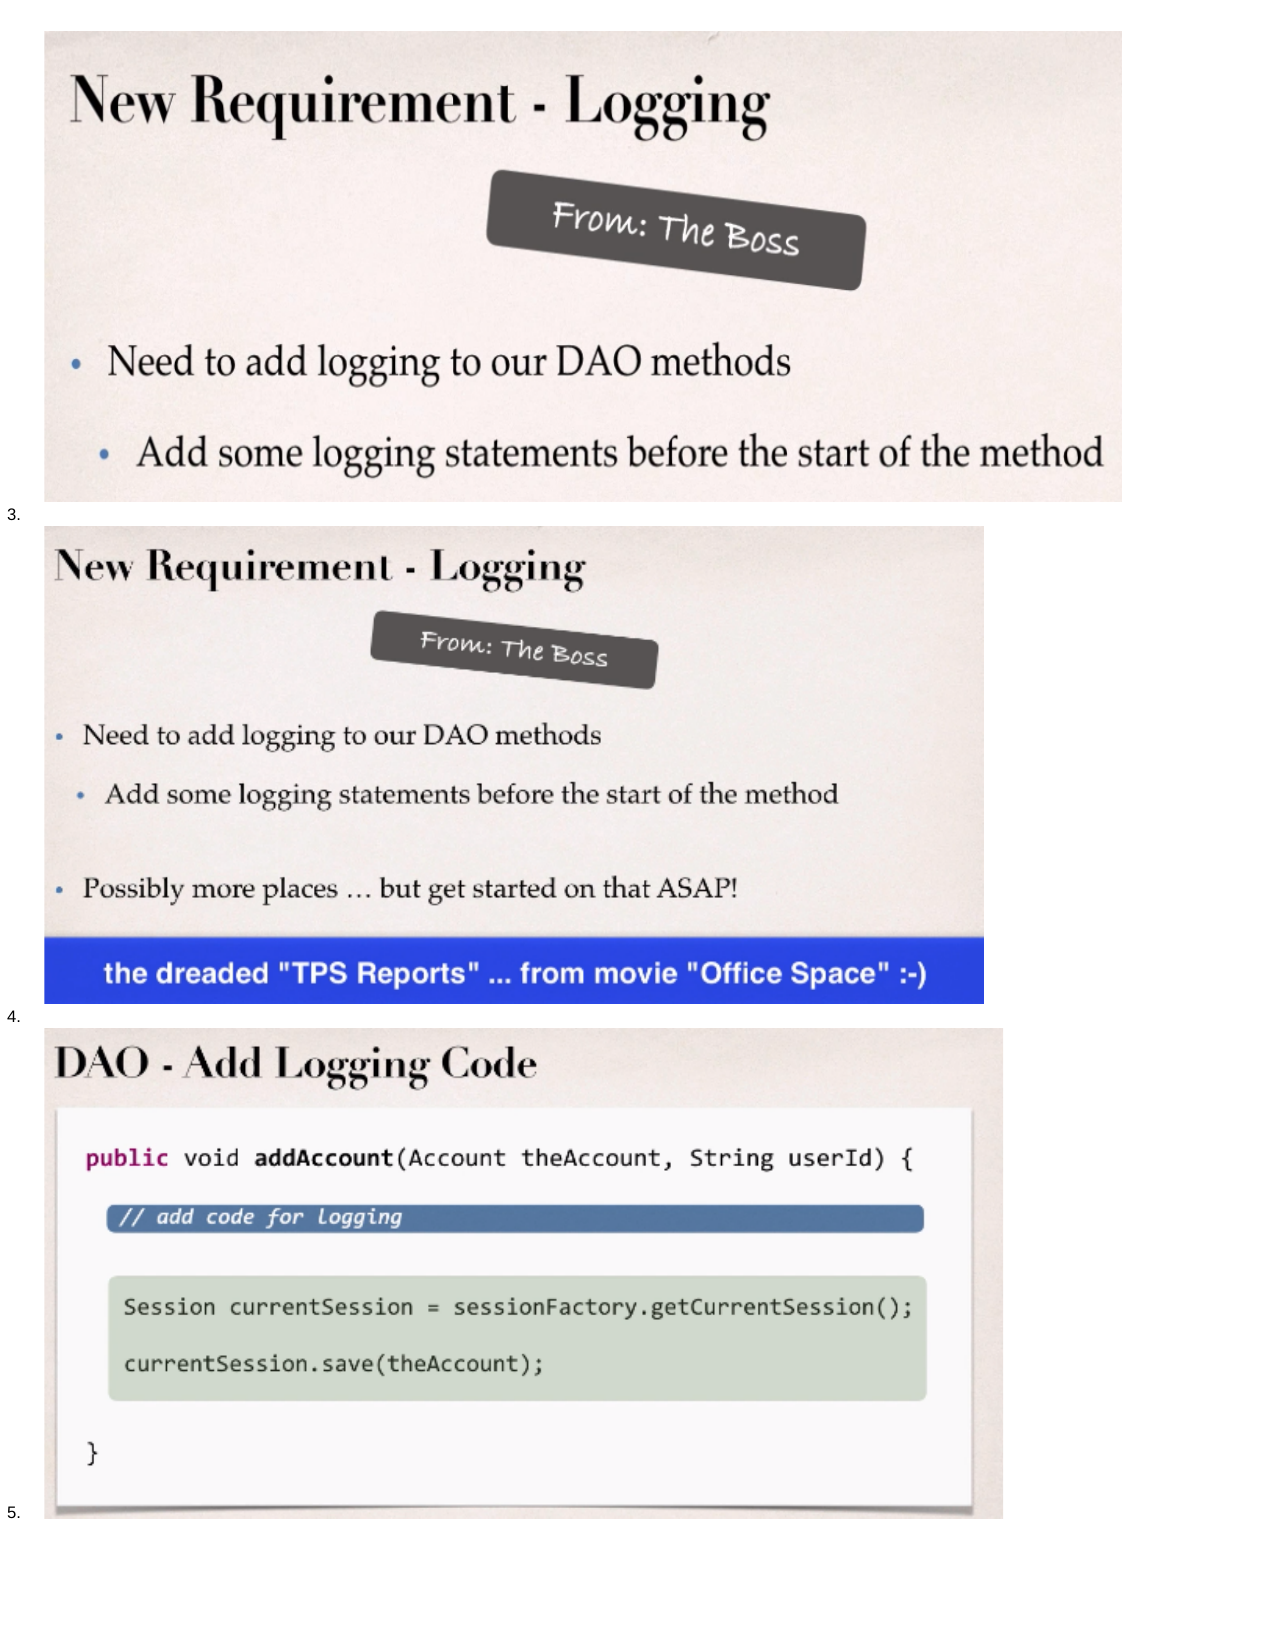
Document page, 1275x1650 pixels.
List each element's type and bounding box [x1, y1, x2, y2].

picture [44, 526, 984, 1004]
picture [44, 1028, 1004, 1519]
picture [44, 31, 1122, 502]
